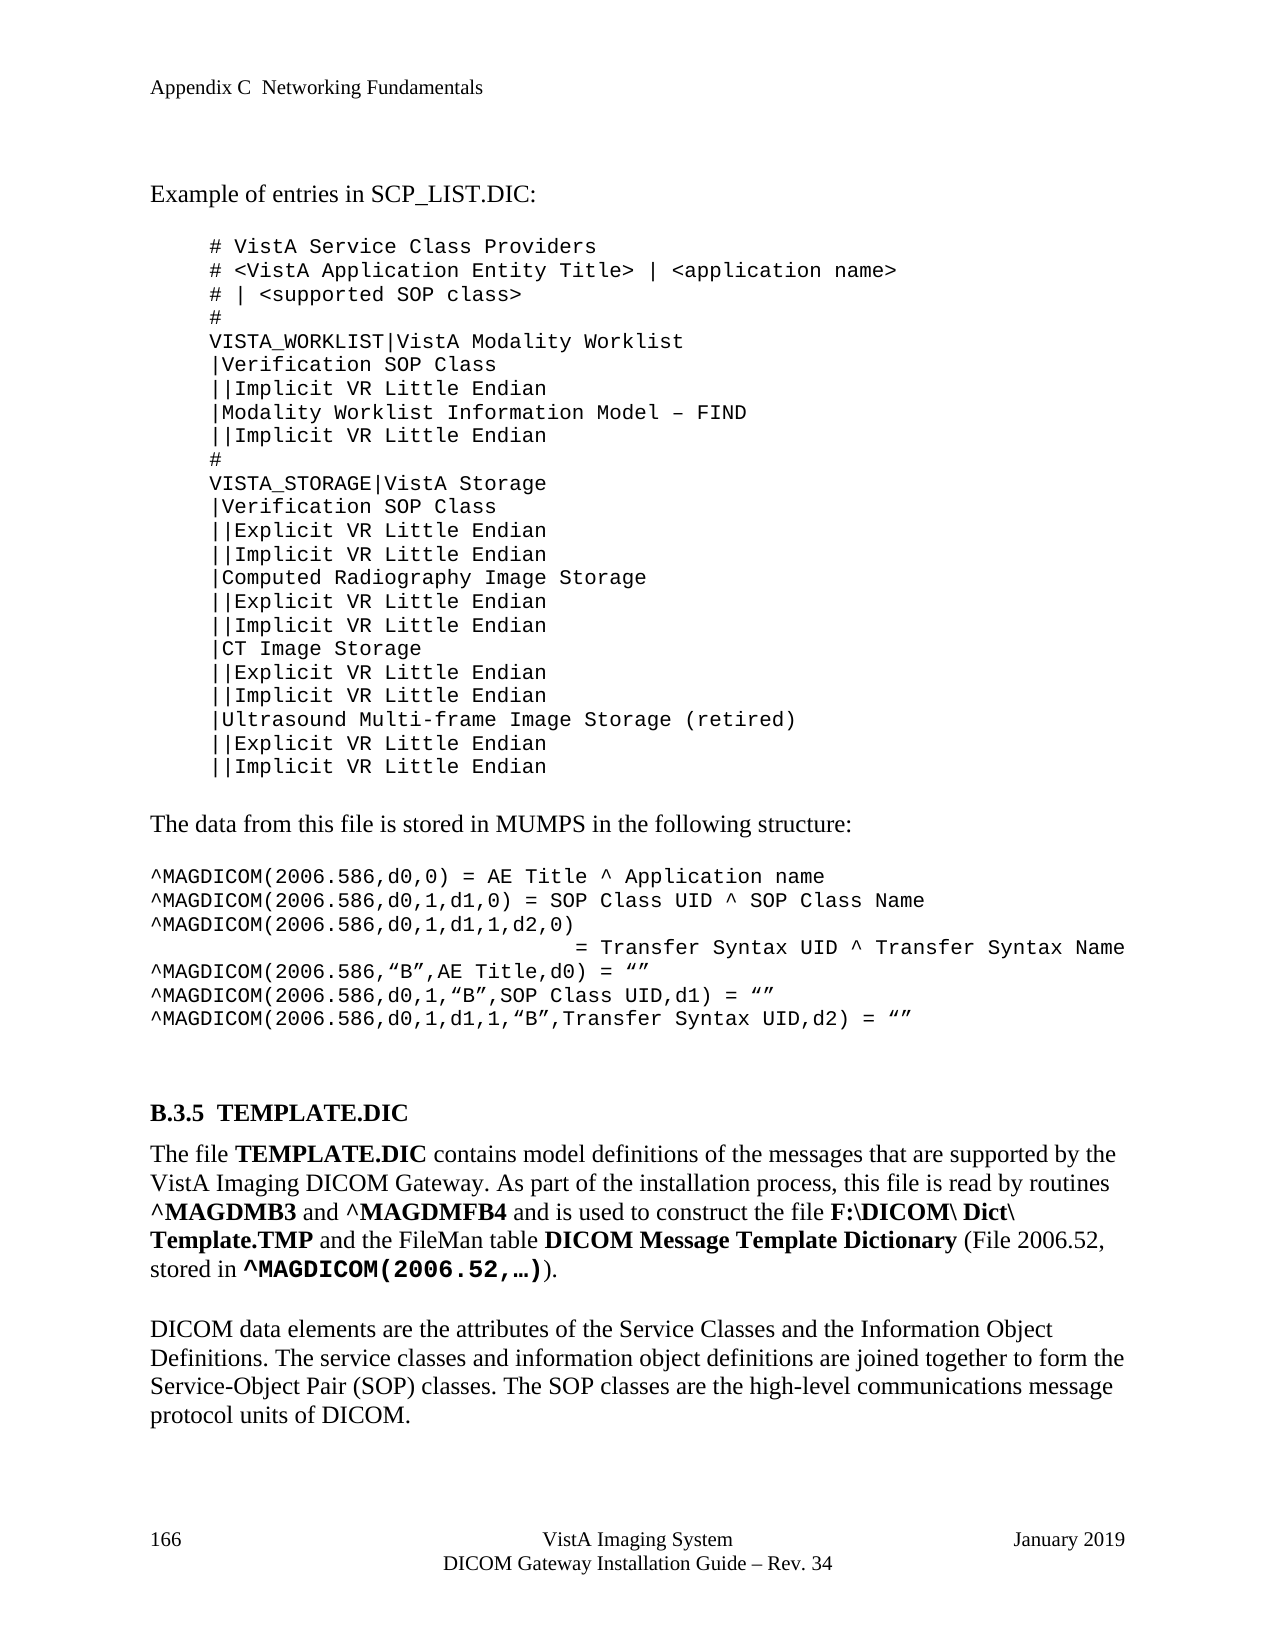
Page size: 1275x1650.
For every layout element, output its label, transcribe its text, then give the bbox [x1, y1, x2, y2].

text ||Implicit VR Little Endian [209, 425, 1125, 449]
text # <VistA Application Entity Title> | <application name> [209, 260, 1125, 283]
text ||Explicit VR Little Endian [209, 733, 1125, 756]
text ^MAGDICOM(2006.586,d0,0) = AE Title ^ Application name [150, 866, 1125, 890]
text |Modality Worklist Information Model – FIND [209, 402, 1125, 425]
subtitle B.3.5 TEMPLATE.DIC [150, 1098, 1125, 1127]
text # | <supported SOP class> [209, 283, 1125, 307]
text ||Implicit VR Little Endian [209, 756, 1125, 780]
text Example of entries in SCP_LIST.DIC: [150, 179, 1125, 207]
text |Ultrasound Multi-frame Image Storage (retired) [209, 709, 1125, 733]
text # [209, 449, 1125, 473]
text # VistA Service Class Providers [209, 236, 1125, 260]
text ||Implicit VR Little Endian [209, 544, 1125, 567]
text DICOM data elements are the attributes of the Service Classes and the Information Object Definitions. The service classes and information object definitions are joined together to form the Service-Object Pair (SOP) classes. The SOP classes are the high-level communications message protocol units of DICOM. [150, 1314, 1125, 1429]
text The file TEMPLATE.DIC contains model definitions of the messages that are supported by the VistA Imaging DICOM Gateway. As part of the installation process, this file is read by routines ^MAGDMB3 and ^MAGDMFB4 and is used to construct the file F:\DICOM\ Dict\Template.TMP and the FileMan table DICOM Message Template Dictionary (File 2006.52, stored in ^MAGDICOM(2006.52,…)). [150, 1139, 1125, 1285]
text ||Explicit VR Little Endian [209, 520, 1125, 544]
text VISTA_WORKLIST|VistA Modality Worklist [209, 331, 1125, 354]
text |Verification SOP Class [209, 354, 1125, 378]
text |Computed Radiography Image Storage [209, 567, 1125, 591]
text ||Implicit VR Little Endian [209, 614, 1125, 638]
text ||Explicit VR Little Endian [209, 591, 1125, 614]
text ||Explicit VR Little Endian [209, 662, 1125, 686]
text |Verification SOP Class [209, 496, 1125, 520]
text ^MAGDICOM(2006.586,“B”,AE Title,d0) = “” [150, 961, 1125, 984]
text The data from this file is stored in MUMPS in the following structure: [150, 809, 1125, 838]
text = Transfer Syntax UID ^ Transfer Syntax Name [150, 937, 1125, 961]
text ^MAGDICOM(2006.586,d0,1,“B”,SOP Class UID,d1) = “” [150, 984, 1125, 1008]
text # [209, 307, 1125, 331]
text ^MAGDICOM(2006.586,d0,1,d1,0) = SOP Class UID ^ SOP Class Name [150, 890, 1125, 914]
text ^MAGDICOM(2006.586,d0,1,d1,1,“B”,Transfer Syntax UID,d2) = “” [150, 1008, 1125, 1032]
text VISTA_STORAGE|VistA Storage [209, 473, 1125, 496]
text |CT Image Storage [209, 638, 1125, 662]
text ^MAGDICOM(2006.586,d0,1,d1,1,d2,0) [150, 914, 1125, 937]
text ||Implicit VR Little Endian [209, 378, 1125, 402]
text ||Implicit VR Little Endian [209, 686, 1125, 709]
